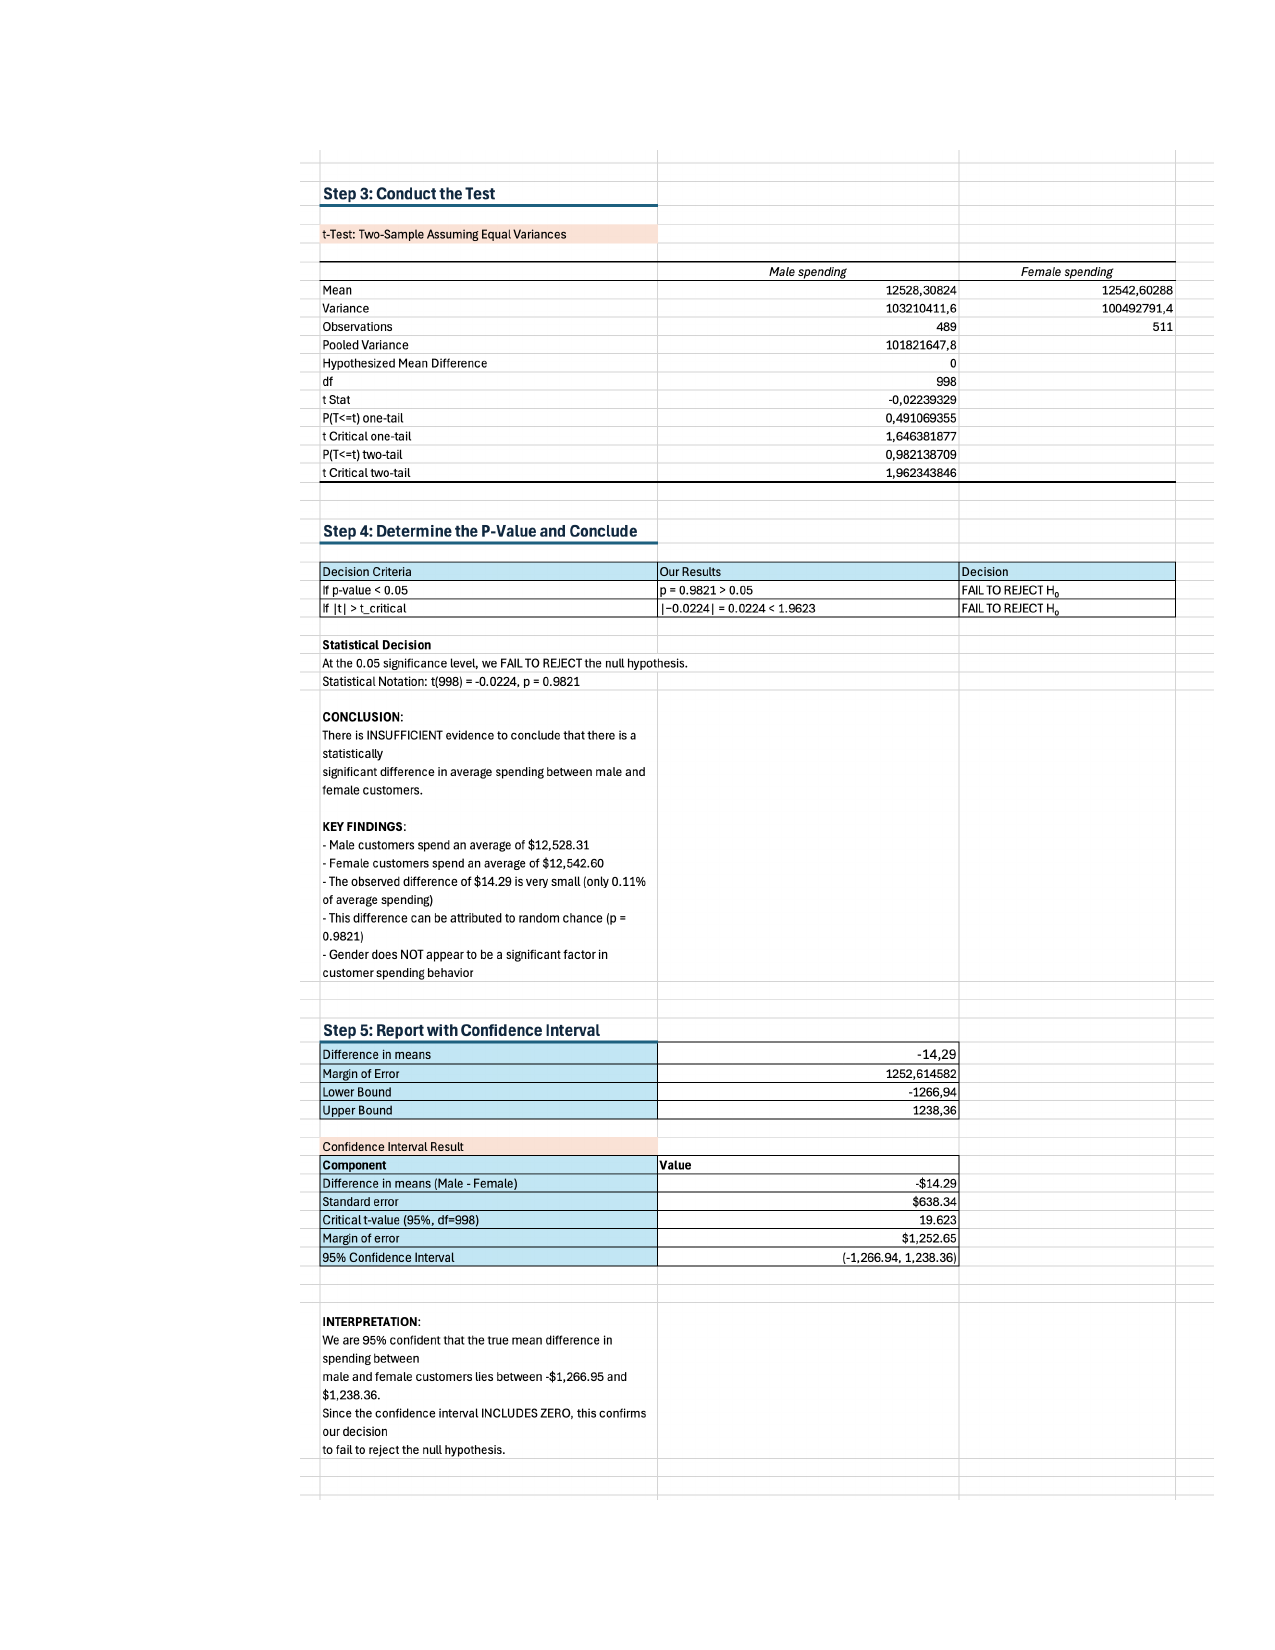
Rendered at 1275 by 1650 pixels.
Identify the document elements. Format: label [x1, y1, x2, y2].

picture [300, 150, 1214, 1500]
